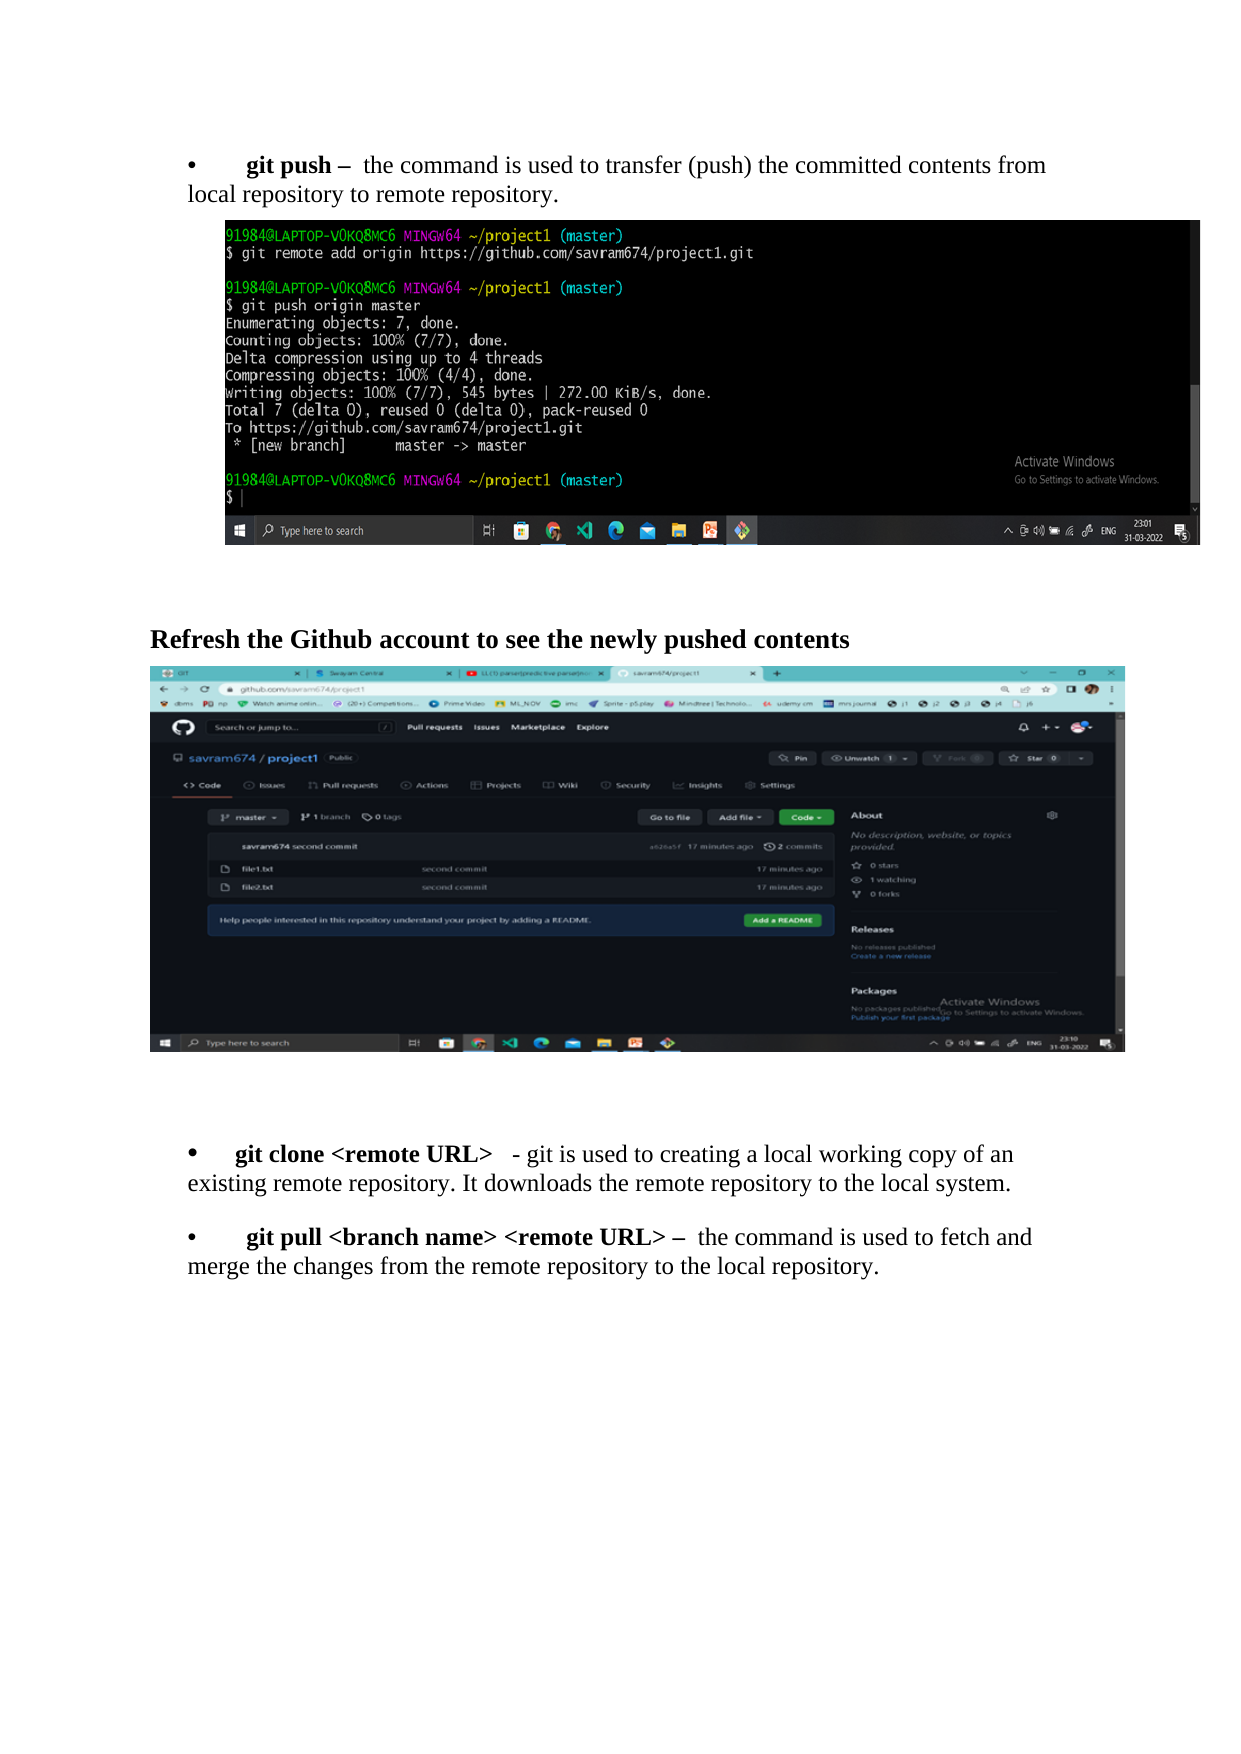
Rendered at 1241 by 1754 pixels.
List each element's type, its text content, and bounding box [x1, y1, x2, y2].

text • git clone <remote URL> - git is used to creating a local working copy of an existing remote repository. It downloads the remote repository to the local system. [187, 1135, 1090, 1197]
text • git pull <branch name> <remote URL> – the command is used to fetch and merge the changes from the remote repository to the local repository. [187, 1222, 1090, 1280]
picture [150, 666, 1125, 1052]
text • git push – the command is used to transfer (push) the committed contents from local repository to remote repository. [187, 150, 1090, 208]
text Refresh the Github account to see the newly pushed contents [150, 623, 1090, 654]
picture [225, 220, 1200, 545]
